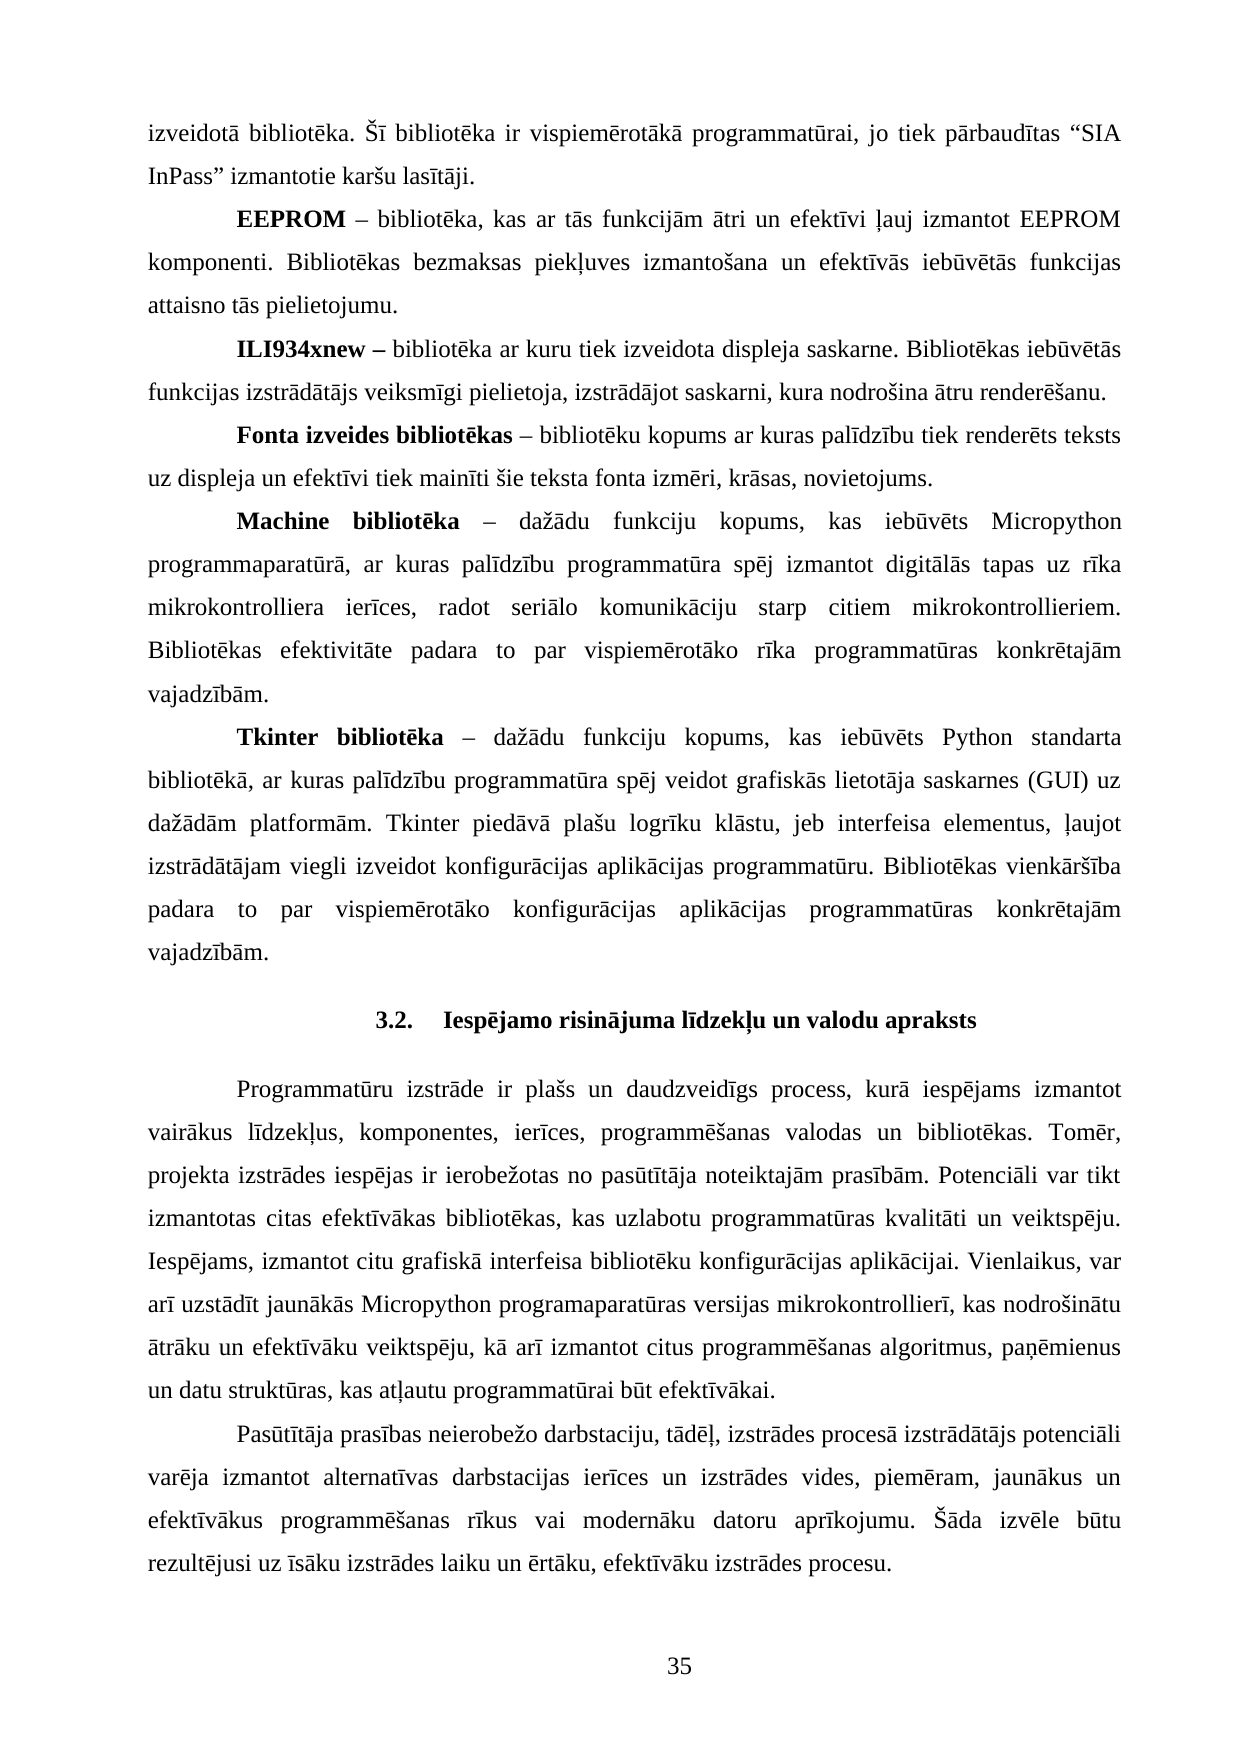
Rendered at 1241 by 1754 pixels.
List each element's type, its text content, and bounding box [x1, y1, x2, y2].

text Fonta izveides bibliotēkas – bibliotēku kopums ar kuras palīdzību tiek renderēts teksts uz displeja un efektīvi tiek mainīti šie teksta fonta izmēri, krāsas, novietojums. [148, 420, 1122, 492]
text EEPROM – bibliotēka, kas ar tās funkcijām ātri un efektīvi ļauj izmantot EEPROM komponenti. Bibliotēkas bezmaksas piekļuves izmantošana un efektīvās iebūvētās funkcijas attaisno tās pielietojumu. [148, 204, 1122, 319]
text ILI934xnew – bibliotēka ar kuru tiek izveidota displeja saskarne. Bibliotēkas iebūvētās funkcijas izstrādātājs veiksmīgi pielietoja, izstrādājot saskarni, kura nodrošina ātru renderēšanu. [148, 334, 1122, 406]
text Programmatūru izstrāde ir plašs un daudzveidīgs process, kurā iespējams izmantot vairākus līdzekļus, komponentes, ierīces, programmēšanas valodas un bibliotēkas. Tomēr, projekta izstrādes iespējas ir ierobežotas no pasūtītāja noteiktajām prasībām. Potenciāli var tikt izmantotas citas efektīvākas bibliotēkas, kas uzlabotu programmatūras kvalitāti un veiktspēju. Iespējams, izmantot citu grafiskā interfeisa bibliotēku konfigurācijas aplikācijai. Vienlaikus, var arī uzstādīt jaunākās Micropython programaparatūras versijas mikrokontrollierī, kas nodrošinātu ātrāku un efektīvāku veiktspēju, kā arī izmantot citus programmēšanas algoritmus, paņēmienus un datu struktūras, kas atļautu programmatūrai būt efektīvākai. [148, 1074, 1122, 1404]
subtitle Iespējamo risinājuma līdzekļu un valodu apraksts [230, 1006, 1122, 1034]
text Pasūtītāja prasības neierobežo darbstaciju, tādēļ, izstrādes procesā izstrādātājs potenciāli varēja izmantot alternatīvas darbstacijas ierīces un izstrādes vides, piemēram, jaunākus un efektīvākus programmēšanas rīkus vai modernāku datoru aprīkojumu. Šāda izvēle būtu rezultējusi uz īsāku izstrādes laiku un ērtāku, efektīvāku izstrādes procesu. [148, 1419, 1122, 1577]
text Machine bibliotēka – dažādu funkciju kopums, kas iebūvēts Micropython programmaparatūrā, ar kuras palīdzību programmatūra spēj izmantot digitālās tapas uz rīka mikrokontrolliera ierīces, radot seriālo komunikāciju starp citiem mikrokontrollieriem. Bibliotēkas efektivitāte padara to par vispiemērotāko rīka programmatūras konkrētajām vajadzībām. [148, 506, 1122, 707]
text Tkinter bibliotēka – dažādu funkciju kopums, kas iebūvēts Python standarta bibliotēkā, ar kuras palīdzību programmatūra spēj veidot grafiskās lietotāja saskarnes (GUI) uz dažādām platformām. Tkinter piedāvā plašu logrīku klāstu, jeb interfeisa elementus, ļaujot izstrādātājam viegli izveidot konfigurācijas aplikācijas programmatūru. Bibliotēkas vienkāršība padara to par vispiemērotāko konfigurācijas aplikācijas programmatūras konkrētajām vajadzībām. [148, 722, 1122, 966]
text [148, 118, 1122, 190]
